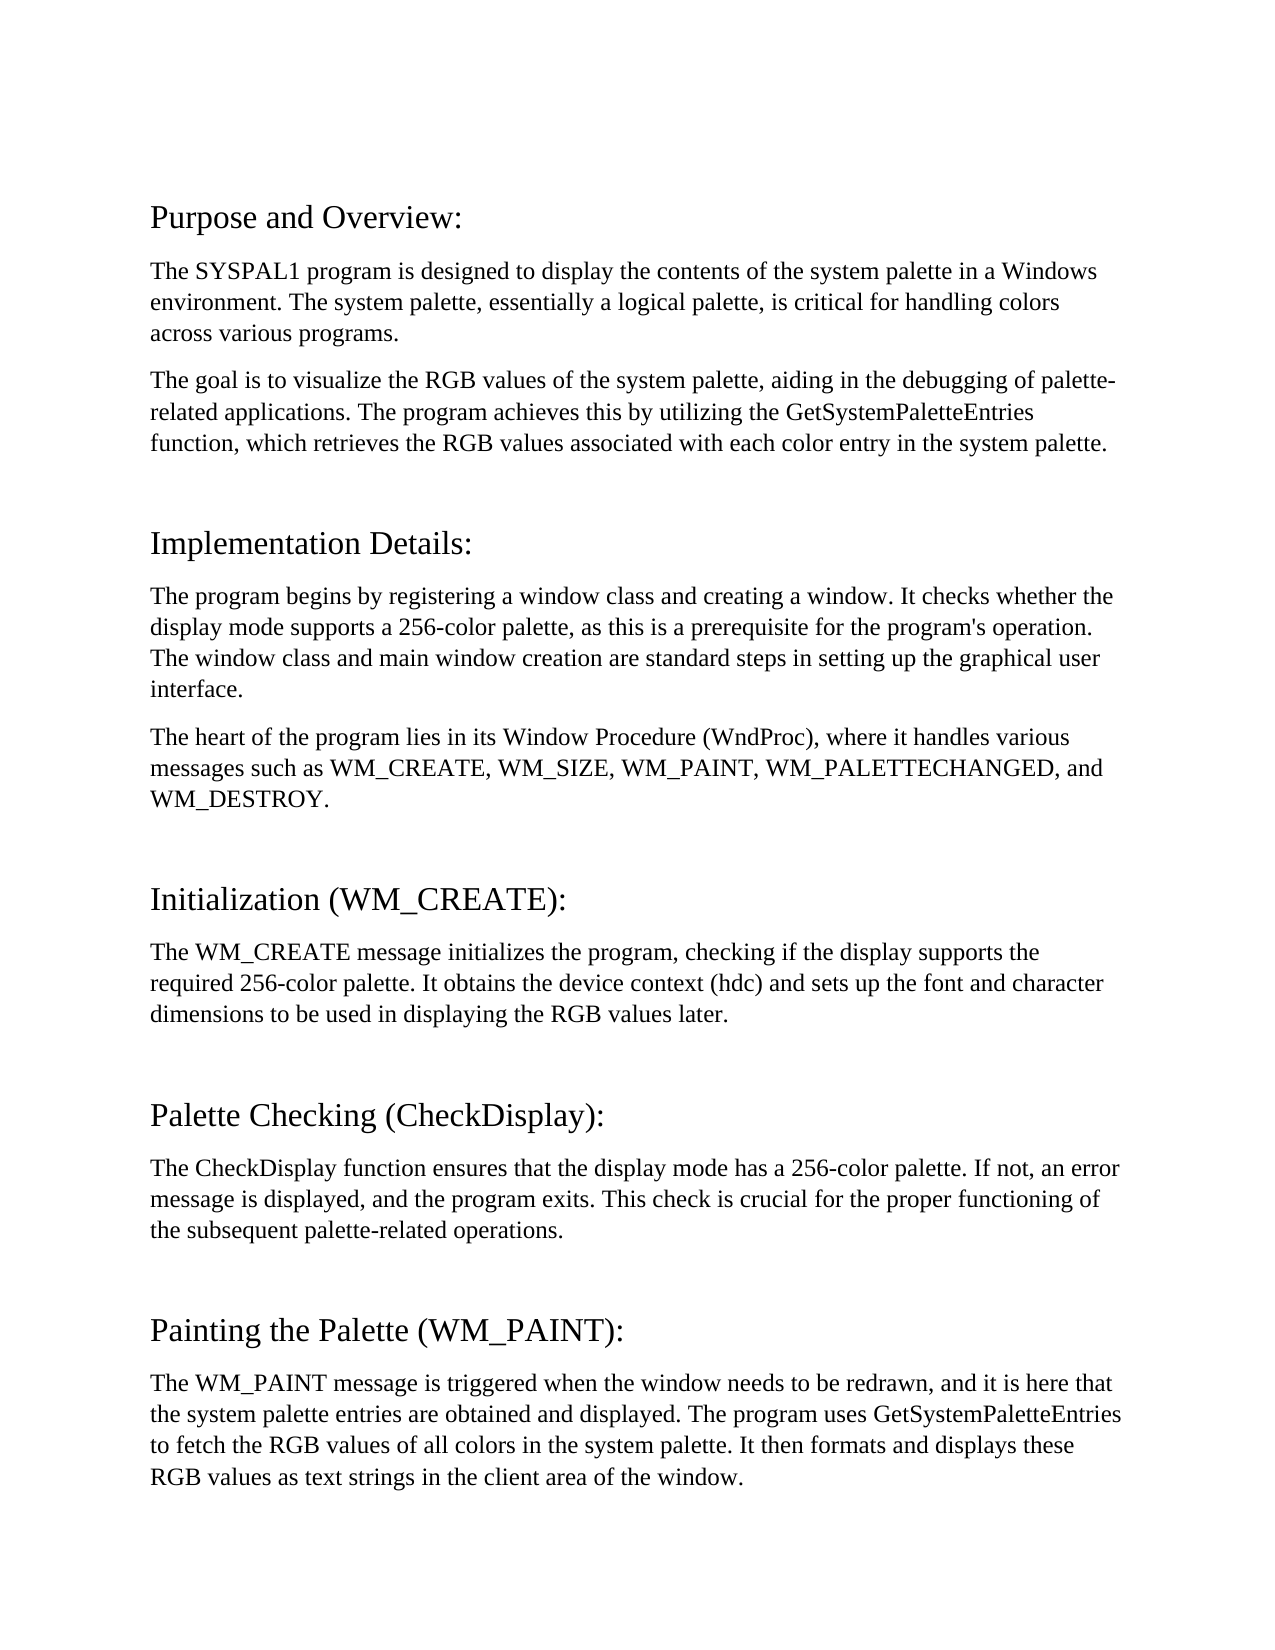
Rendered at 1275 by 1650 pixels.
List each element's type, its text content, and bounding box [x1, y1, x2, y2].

text The WM_PAINT message is triggered when the window needs to be redrawn, and it is here that the system palette entries are obtained and displayed. The program uses GetSystemPaletteEntries to fetch the RGB values of all colors in the system palette. It then formats and displays these RGB values as text strings in the client area of the window. [150, 1368, 1125, 1490]
text Painting the Palette (WM_PAINT): [150, 1310, 1125, 1349]
text The CheckDisplay function ensures that the display mode has a 256-color palette. If not, an error message is displayed, and the program exits. This check is crucial for the proper functioning of the subsequent palette-related operations. [150, 1153, 1125, 1244]
text Palette Checking (CheckDisplay): [150, 1095, 1125, 1133]
text The program begins by registering a window class and creating a window. It checks whether the display mode supports a 256-color palette, as this is a prerequisite for the program's operation. The window class and main window creation are standard steps in setting up the graphical user interface. [150, 581, 1125, 703]
text Initialization (WM_CREATE): [150, 879, 1125, 918]
text The goal is to visualize the RGB values of the system palette, aiding in the debugging of palette-related applications. The program achieves this by utilizing the GetSystemPaletteEntries function, which retrieves the RGB values associated with each color entry in the system palette. [150, 366, 1125, 456]
text The WM_CREATE message initializes the program, checking if the display supports the required 256-color palette. It obtains the device context (hdc) and sets up the font and character dimensions to be used in displaying the RGB values later. [150, 937, 1125, 1028]
text The SYSPAL1 program is designed to display the contents of the system palette in a Windows environment. The system palette, essentially a logical palette, is critical for handling colors across various programs. [150, 256, 1125, 347]
text Implementation Details: [150, 523, 1125, 561]
text The heart of the program lies in its Window Procedure (WndProc), where it handles various messages such as WM_CREATE, WM_SIZE, WM_PAINT, WM_PALETTECHANGED, and WM_DESTROY. [150, 722, 1125, 813]
text Purpose and Overview: [150, 198, 1125, 236]
